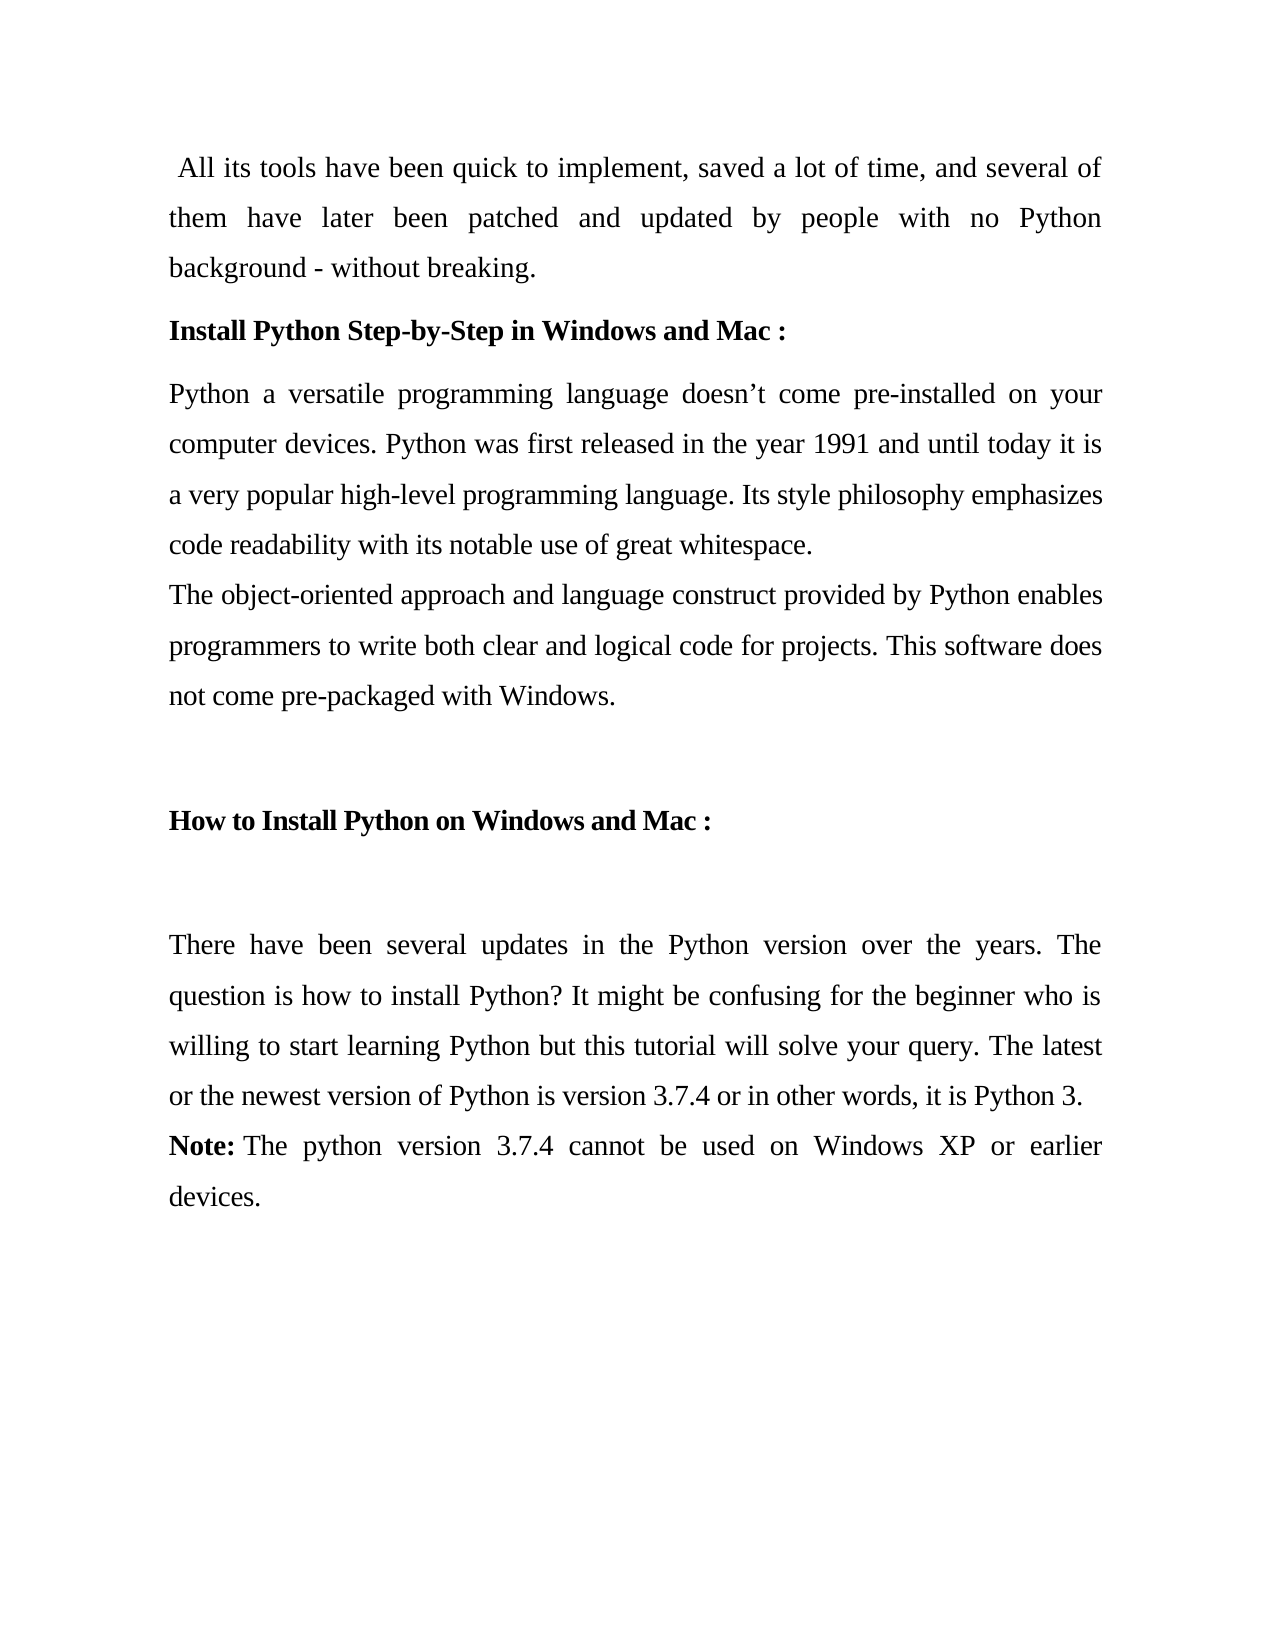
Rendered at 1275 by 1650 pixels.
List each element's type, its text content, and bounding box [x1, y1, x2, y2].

text The object-oriented approach and language construct provided by Python enables programmers to write both clear and logical code for projects. This software does not come pre-packaged with Windows. [169, 577, 1103, 712]
text Note: The python version 3.7.4 cannot be used on Windows XP or earlier devices. [169, 1128, 1103, 1212]
subtitle How to Install Python on Windows and Mac : [169, 803, 1103, 836]
text Install Python Step-by-Step in Windows and Mac : [169, 313, 1103, 347]
text There have been several updates in the Python version over the years. The question is how to install Python? It might be confusing for the beginner who is willing to start learning Python but this tutorial will solve your query. The latest or the newest version of Python is version 3.7.4 or in other words, it is Python 3. [169, 927, 1103, 1112]
text Python a versatile programming language doesn’t come pre-installed on your computer devices. Python was first released in the year 1991 and until today it is a very popular high-level programming language. Its style philosophy emphasizes code readability with its notable use of great whitespace. [169, 376, 1103, 561]
text All its tools have been quick to implement, saved a lot of time, and several of them have later been patched and updated by people with no Python background - without breaking. [169, 150, 1103, 284]
